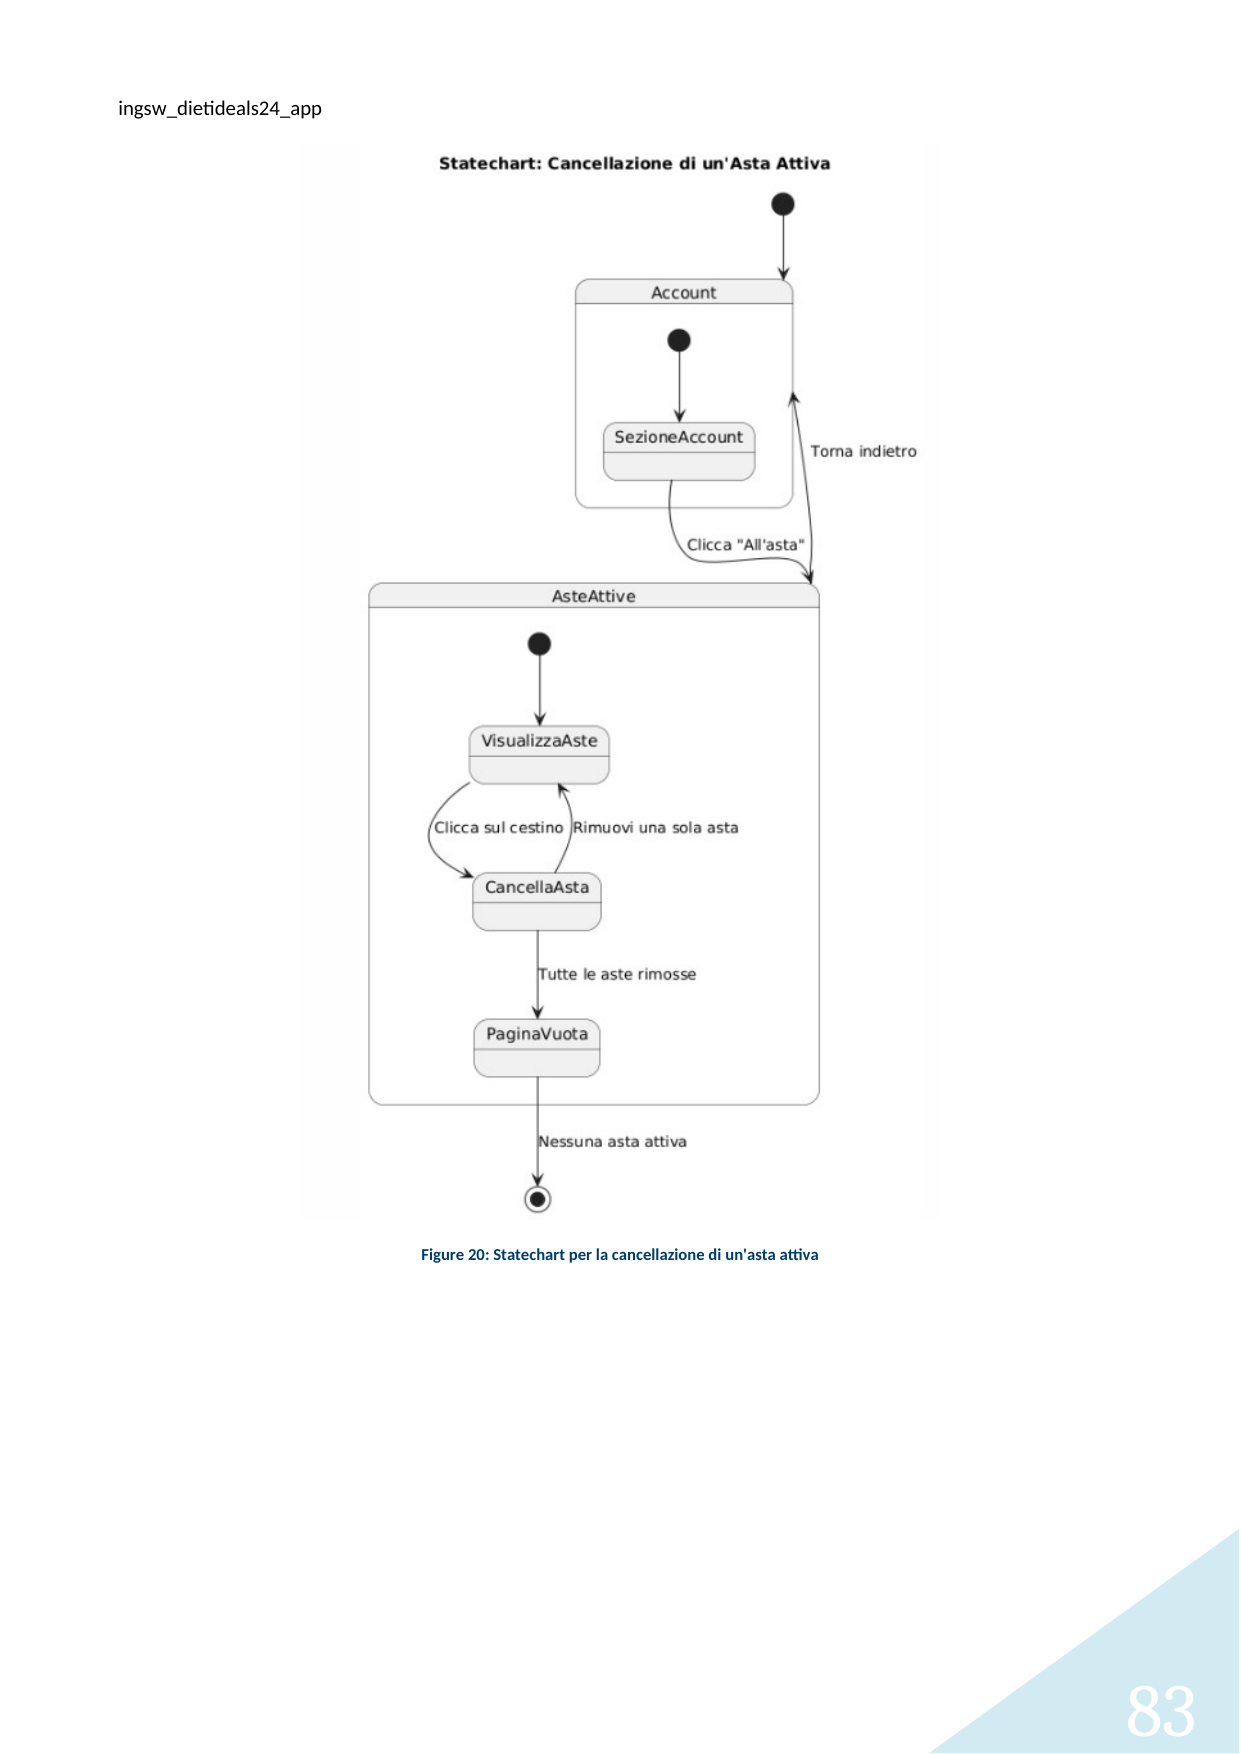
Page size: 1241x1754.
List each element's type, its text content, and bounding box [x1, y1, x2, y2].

text Figure 20: Statechart per la cancellazione di un'asta attiva [118, 1244, 1122, 1264]
picture [299, 144, 942, 1220]
